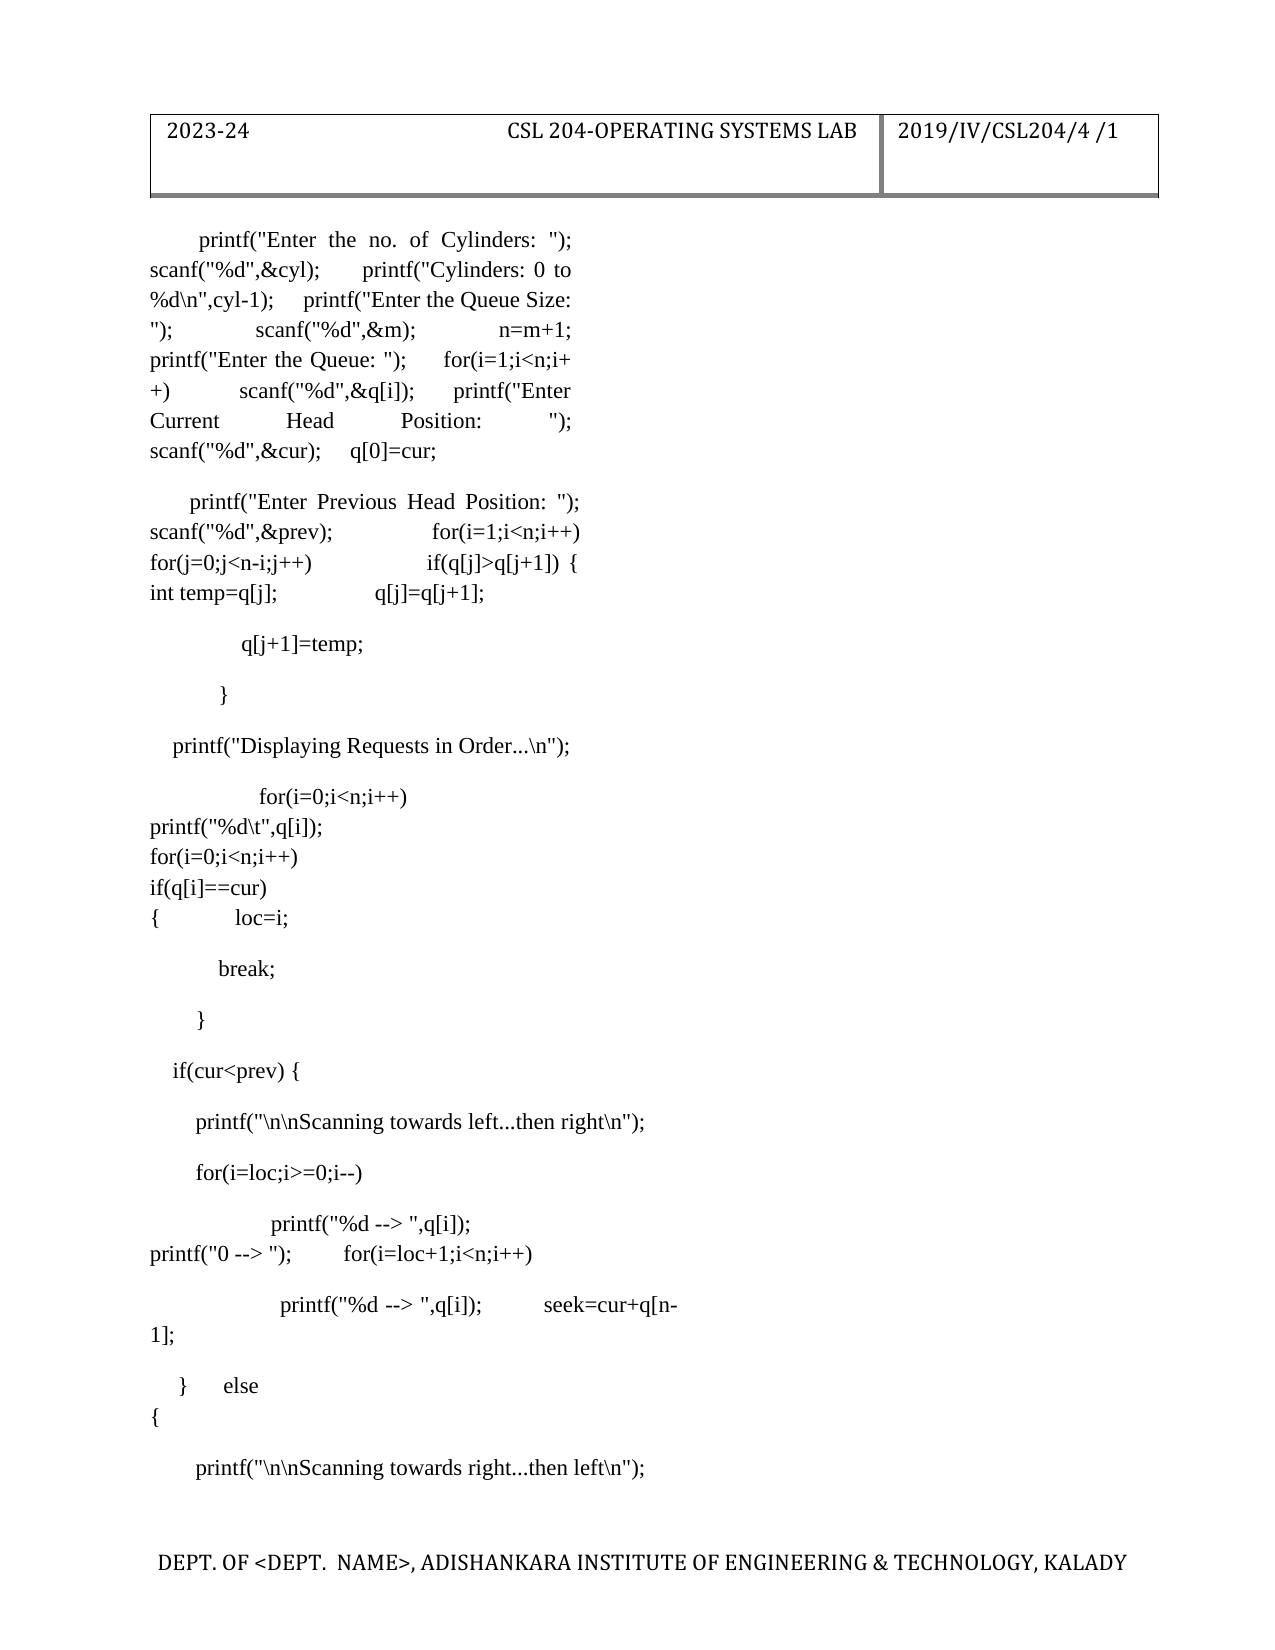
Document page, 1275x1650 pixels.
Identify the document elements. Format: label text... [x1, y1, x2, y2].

text printf("%d --> ",q[i]); printf("0 --> "); for(i=loc+1;i<n;i++) [149, 1210, 602, 1267]
text printf("\n\nScanning towards left...then right\n"); [149, 1108, 985, 1134]
text printf("Enter Previous Head Position: "); scanf("%d",&prev); for(i=1;i<n;i++) for(j=0;j<n-i;j++) if(q[j]>q[j+1]) { int temp=q[j]; q[j]=q[j+1]; [149, 488, 581, 605]
text printf("\n\nScanning towards right...then left\n"); [149, 1454, 985, 1480]
text } [149, 681, 985, 707]
text if(cur<prev) { [149, 1057, 985, 1083]
text for(i=0;i<n;i++) printf("%d\t",q[i]); for(i=0;i<n;i++) if(q[i]==cur) { loc=i; [149, 783, 407, 930]
text } [149, 1006, 985, 1032]
text for(i=loc;i>=0;i--) [149, 1159, 985, 1185]
text printf("Displaying Requests in Order...\n"); [149, 732, 985, 758]
text printf("Enter the no. of Cylinders: "); scanf("%d",&cyl); printf("Cylinders: 0 to %d\n",cyl-1); printf("Enter the Queue Size: "); scanf("%d",&m); n=m+1; printf("Enter the Queue: "); for(i=1;i<n;i++) scanf("%d",&q[i]); printf("Enter Current Head Position: "); scanf("%d",&cur); q[0]=cur; [149, 226, 572, 463]
text } else { [149, 1372, 259, 1429]
text break; [149, 955, 985, 981]
text printf("%d --> ",q[i]); seek=cur+q[n-1]; [149, 1291, 680, 1348]
text q[j+1]=temp; [149, 630, 985, 656]
